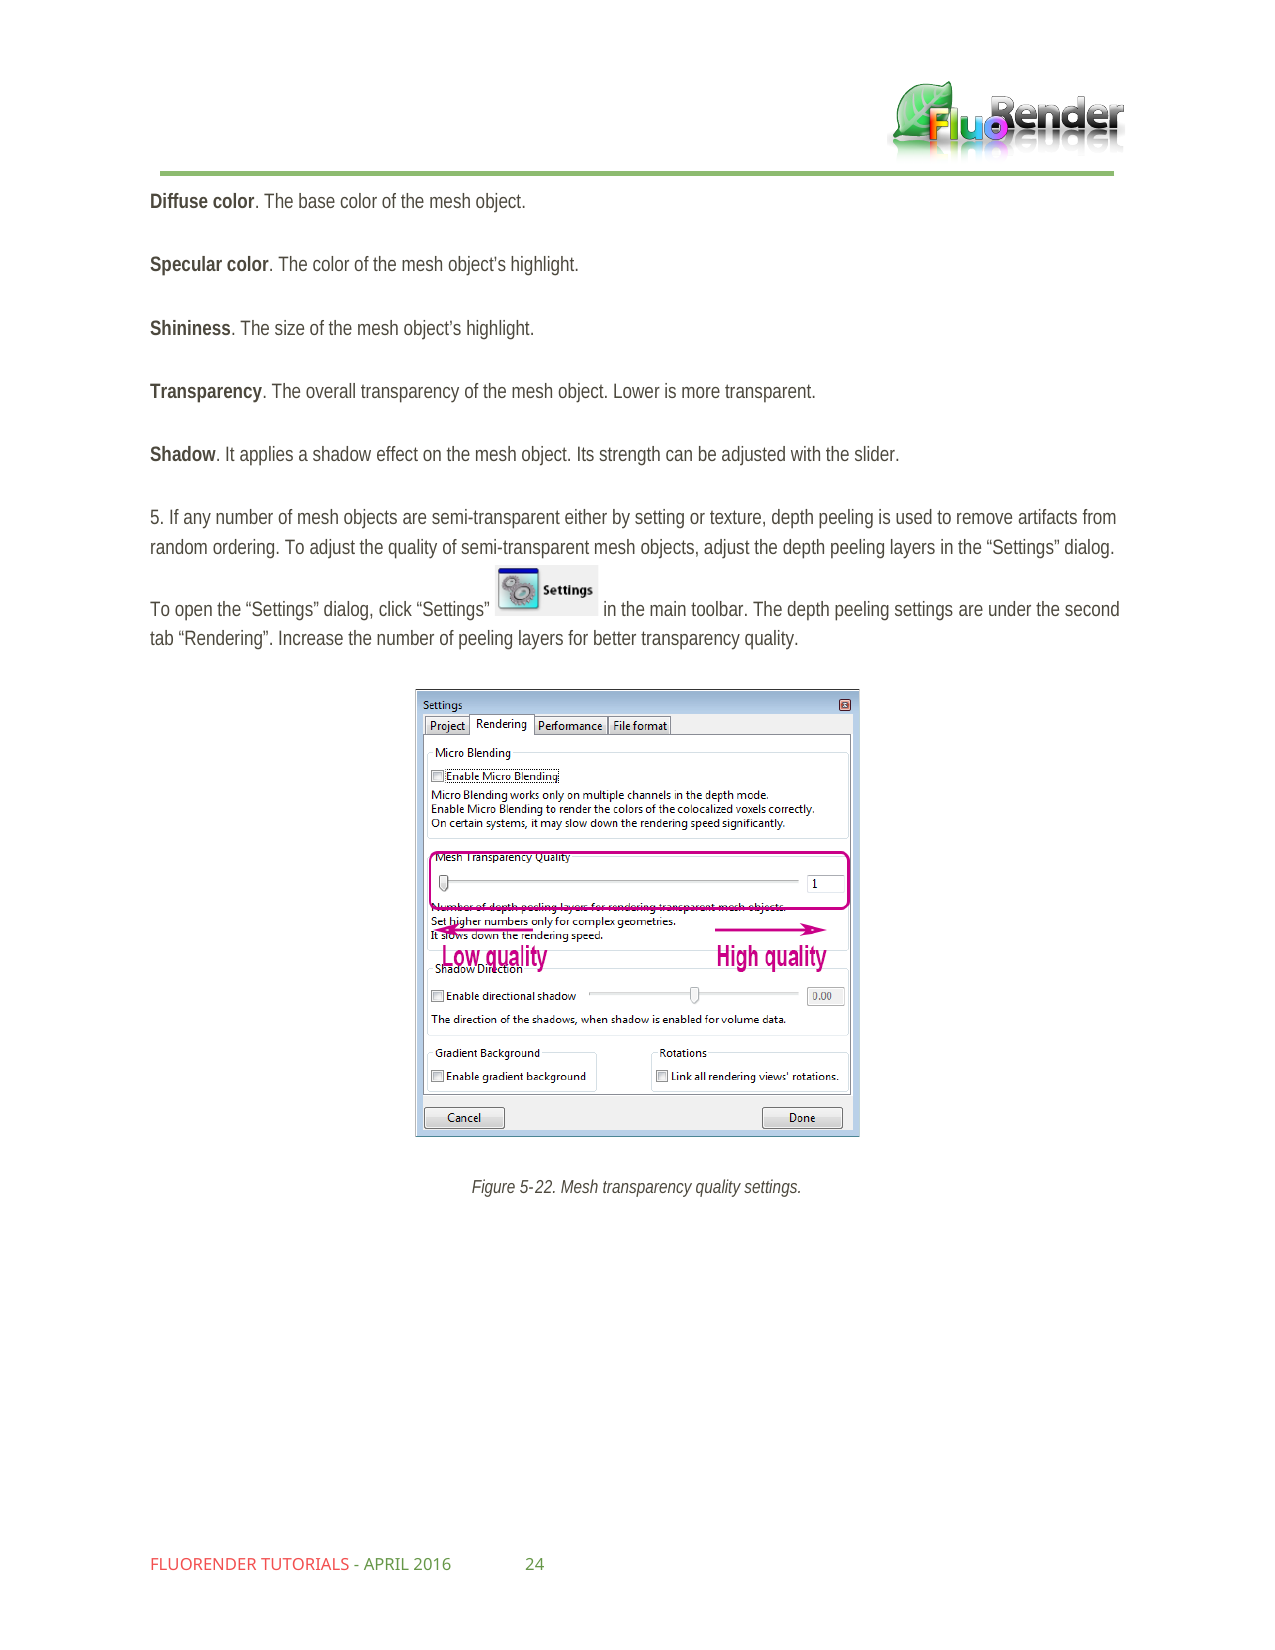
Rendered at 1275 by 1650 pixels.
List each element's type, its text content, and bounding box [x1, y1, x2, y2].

text Transparency. The overall transparency of the mesh object. Lower is more transparent. [150, 379, 1125, 403]
picture [887, 75, 1125, 165]
text Shadow. It applies a shadow effect on the mesh object. Its strength can be adjusted with the slider. [150, 442, 1125, 466]
text Diffuse color. The base color of the mesh object. [150, 189, 1125, 213]
text Specular color. The color of the mesh object’s highlight. [150, 252, 1125, 276]
picture [415, 689, 860, 1137]
text 5. If any number of mesh objects are semi-transparent either by setting or texture, depth peeling is used to remove artifacts from random ordering. To adjust the quality of semi-transparent mesh objects, adjust the depth peeling layers in the “Settings” dialog. To open the “Settings” dialog, click “Settings” in the main toolbar. The depth peeling settings are under the second tab “Rendering”. Increase the number of peeling layers for better transparency quality. [150, 505, 1125, 650]
text Shininess. The size of the mesh object’s highlight. [150, 315, 1125, 339]
picture [494, 565, 599, 616]
